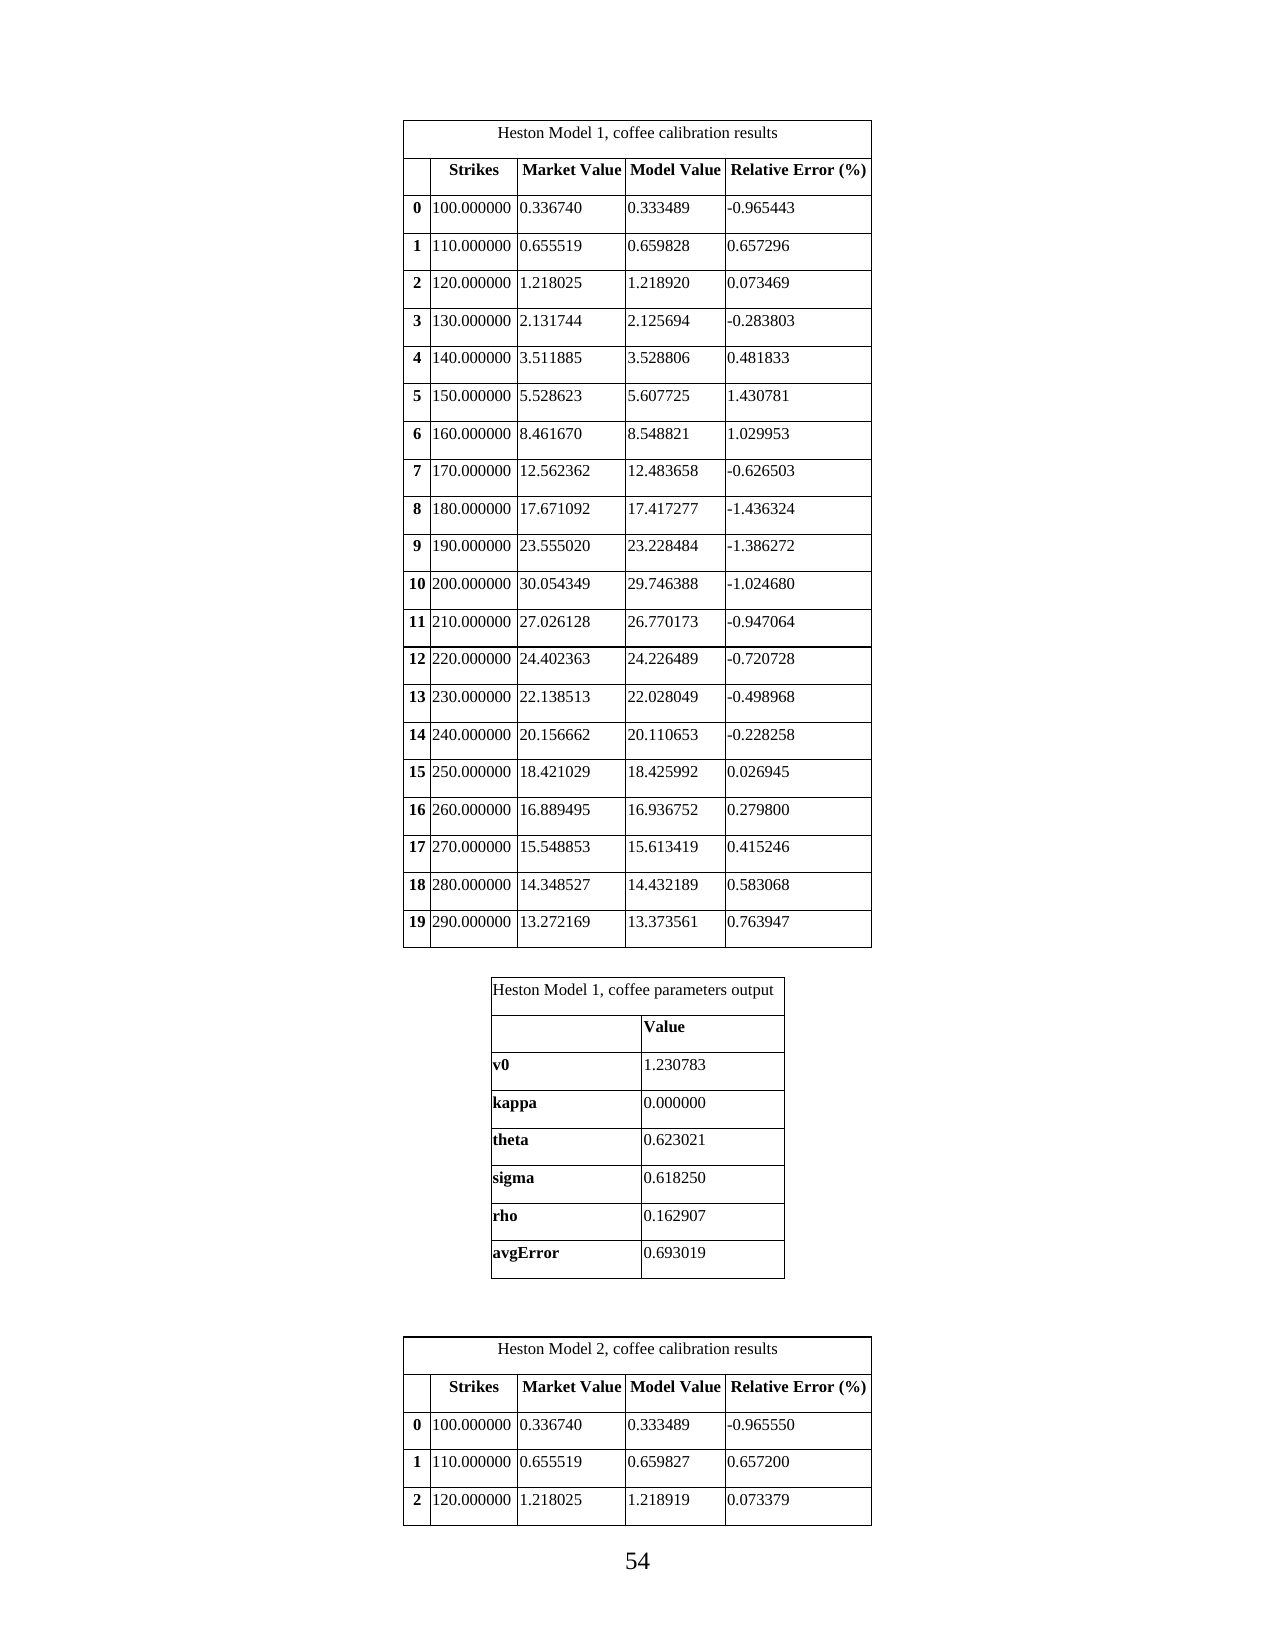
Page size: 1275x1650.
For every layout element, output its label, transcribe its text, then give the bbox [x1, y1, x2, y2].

table_cell 220.000000 [431, 648, 517, 684]
table_cell 3 [404, 309, 430, 346]
table_cell 22.028049 [626, 685, 725, 722]
table_cell 140.000000 [431, 347, 517, 383]
table_cell 3.511885 [518, 347, 625, 383]
table_cell 16 [404, 798, 430, 834]
table_cell 18 [404, 873, 430, 910]
table_cell Strikes [431, 159, 517, 195]
table_cell 13 [404, 685, 430, 722]
table_header Heston Model 1, coffee calibration results [404, 121, 871, 158]
table_cell 24.402363 [518, 648, 625, 684]
table_cell 0.623021 [642, 1129, 784, 1165]
table_cell 30.054349 [518, 572, 625, 609]
table_cell 290.000000 [431, 911, 517, 947]
table_cell 0.073469 [726, 271, 871, 308]
table_cell 16.936752 [626, 798, 725, 834]
table_cell 0.659828 [626, 234, 725, 270]
table_cell 13.272169 [518, 911, 625, 947]
table_header Heston Model 1, coffee parameters output [492, 978, 784, 1015]
table_cell 190.000000 [431, 535, 517, 571]
table_cell 110.000000 [431, 1450, 517, 1487]
table_cell 0.659827 [626, 1450, 725, 1487]
table_cell -0.228258 [726, 723, 871, 759]
table_cell 1.029953 [726, 422, 871, 458]
table_cell 13.373561 [626, 911, 725, 947]
table_cell 29.746388 [626, 572, 725, 609]
table_cell 1.218025 [518, 271, 625, 308]
table_cell 5 [404, 384, 430, 421]
table_cell 2.125694 [626, 309, 725, 346]
table_cell -0.965550 [726, 1413, 871, 1449]
table_cell 1 [404, 1450, 430, 1487]
table_header Heston Model 2, coffee calibration results [404, 1338, 871, 1374]
table_cell 20.156662 [518, 723, 625, 759]
table_cell 160.000000 [431, 422, 517, 458]
table_cell Strikes [431, 1375, 517, 1412]
table_cell 0.333489 [626, 196, 725, 233]
table_cell 27.026128 [518, 610, 625, 646]
table_cell 100.000000 [431, 1413, 517, 1449]
table_cell 23.228484 [626, 535, 725, 571]
table_cell 15 [404, 760, 430, 797]
table_cell 260.000000 [431, 798, 517, 834]
table_cell 0.693019 [642, 1241, 784, 1278]
table_cell Relative Error (%) [726, 1375, 871, 1412]
table_cell 10 [404, 572, 430, 609]
table_cell 5.528623 [518, 384, 625, 421]
table_cell 0.763947 [726, 911, 871, 947]
table_cell 23.555020 [518, 535, 625, 571]
table_cell 15.548853 [518, 836, 625, 872]
table_cell 110.000000 [431, 234, 517, 270]
table_cell 18.425992 [626, 760, 725, 797]
table_cell 270.000000 [431, 836, 517, 872]
table_cell 120.000000 [431, 271, 517, 308]
table_cell -0.720728 [726, 648, 871, 684]
table_cell 170.000000 [431, 460, 517, 496]
table_cell 0.026945 [726, 760, 871, 797]
table_cell rho [492, 1204, 641, 1240]
table_cell Value [642, 1016, 784, 1052]
table_cell 12.483658 [626, 460, 725, 496]
table_cell kappa [492, 1091, 641, 1127]
table_cell Market Value [518, 159, 625, 195]
table_cell 12.562362 [518, 460, 625, 496]
table_cell 0 [404, 196, 430, 233]
table_cell 230.000000 [431, 685, 517, 722]
table_cell 20.110653 [626, 723, 725, 759]
table_cell sigma [492, 1166, 641, 1203]
table_cell [492, 1016, 641, 1052]
table_cell 4 [404, 347, 430, 383]
table_cell 2 [404, 1488, 430, 1524]
table_cell 5.607725 [626, 384, 725, 421]
table_cell 0.657296 [726, 234, 871, 270]
table_cell 22.138513 [518, 685, 625, 722]
table_cell 3.528806 [626, 347, 725, 383]
table_cell 130.000000 [431, 309, 517, 346]
table_cell 0.655519 [518, 234, 625, 270]
table_cell 280.000000 [431, 873, 517, 910]
table_cell 0.415246 [726, 836, 871, 872]
table_cell 6 [404, 422, 430, 458]
table_cell 24.226489 [626, 648, 725, 684]
table_cell 150.000000 [431, 384, 517, 421]
table_cell 11 [404, 610, 430, 646]
table_cell 19 [404, 911, 430, 947]
table_cell 1.230783 [642, 1053, 784, 1090]
table_cell avgError [492, 1241, 641, 1278]
table_cell 15.613419 [626, 836, 725, 872]
table_cell Model Value [626, 159, 725, 195]
table_cell 17 [404, 836, 430, 872]
table_cell 14.348527 [518, 873, 625, 910]
table_cell -1.436324 [726, 497, 871, 534]
table_cell Relative Error (%) [726, 159, 871, 195]
table_cell 18.421029 [518, 760, 625, 797]
table_cell 0.481833 [726, 347, 871, 383]
table_cell -1.386272 [726, 535, 871, 571]
table_cell 180.000000 [431, 497, 517, 534]
table_cell -0.626503 [726, 460, 871, 496]
table_cell 1 [404, 234, 430, 270]
table_cell 250.000000 [431, 760, 517, 797]
table_cell -0.283803 [726, 309, 871, 346]
table_cell 1.218919 [626, 1488, 725, 1524]
table_cell 0.162907 [642, 1204, 784, 1240]
table_cell 7 [404, 460, 430, 496]
table_cell 17.417277 [626, 497, 725, 534]
table_cell 16.889495 [518, 798, 625, 834]
table_cell 26.770173 [626, 610, 725, 646]
table_cell 0.000000 [642, 1091, 784, 1127]
table_cell 17.671092 [518, 497, 625, 534]
table_cell 0.655519 [518, 1450, 625, 1487]
table_cell theta [492, 1129, 641, 1165]
table_cell 8.461670 [518, 422, 625, 458]
table_cell 12 [404, 648, 430, 684]
table_cell 0 [404, 1413, 430, 1449]
table_cell 0.336740 [518, 1413, 625, 1449]
table_cell 200.000000 [431, 572, 517, 609]
table_cell [404, 159, 430, 195]
table_cell 210.000000 [431, 610, 517, 646]
table_cell 240.000000 [431, 723, 517, 759]
table_cell 0.657200 [726, 1450, 871, 1487]
table_cell 120.000000 [431, 1488, 517, 1524]
table_cell 100.000000 [431, 196, 517, 233]
table_cell 9 [404, 535, 430, 571]
table_cell 1.218920 [626, 271, 725, 308]
table_cell 2.131744 [518, 309, 625, 346]
table_cell 14 [404, 723, 430, 759]
table_cell 2 [404, 271, 430, 308]
table_cell [404, 1375, 430, 1412]
table_cell 0.618250 [642, 1166, 784, 1203]
table_cell -0.965443 [726, 196, 871, 233]
table_cell 0.279800 [726, 798, 871, 834]
table_cell 0.333489 [626, 1413, 725, 1449]
table_cell 8.548821 [626, 422, 725, 458]
table_cell v0 [492, 1053, 641, 1090]
table_cell 0.336740 [518, 196, 625, 233]
table_cell 1.218025 [518, 1488, 625, 1524]
table_cell 0.583068 [726, 873, 871, 910]
table_cell 0.073379 [726, 1488, 871, 1524]
table_cell -0.947064 [726, 610, 871, 646]
table_cell Market Value [518, 1375, 625, 1412]
table_cell 8 [404, 497, 430, 534]
table_cell -1.024680 [726, 572, 871, 609]
table_cell Model Value [626, 1375, 725, 1412]
table_cell -0.498968 [726, 685, 871, 722]
table_cell 1.430781 [726, 384, 871, 421]
table_cell 14.432189 [626, 873, 725, 910]
